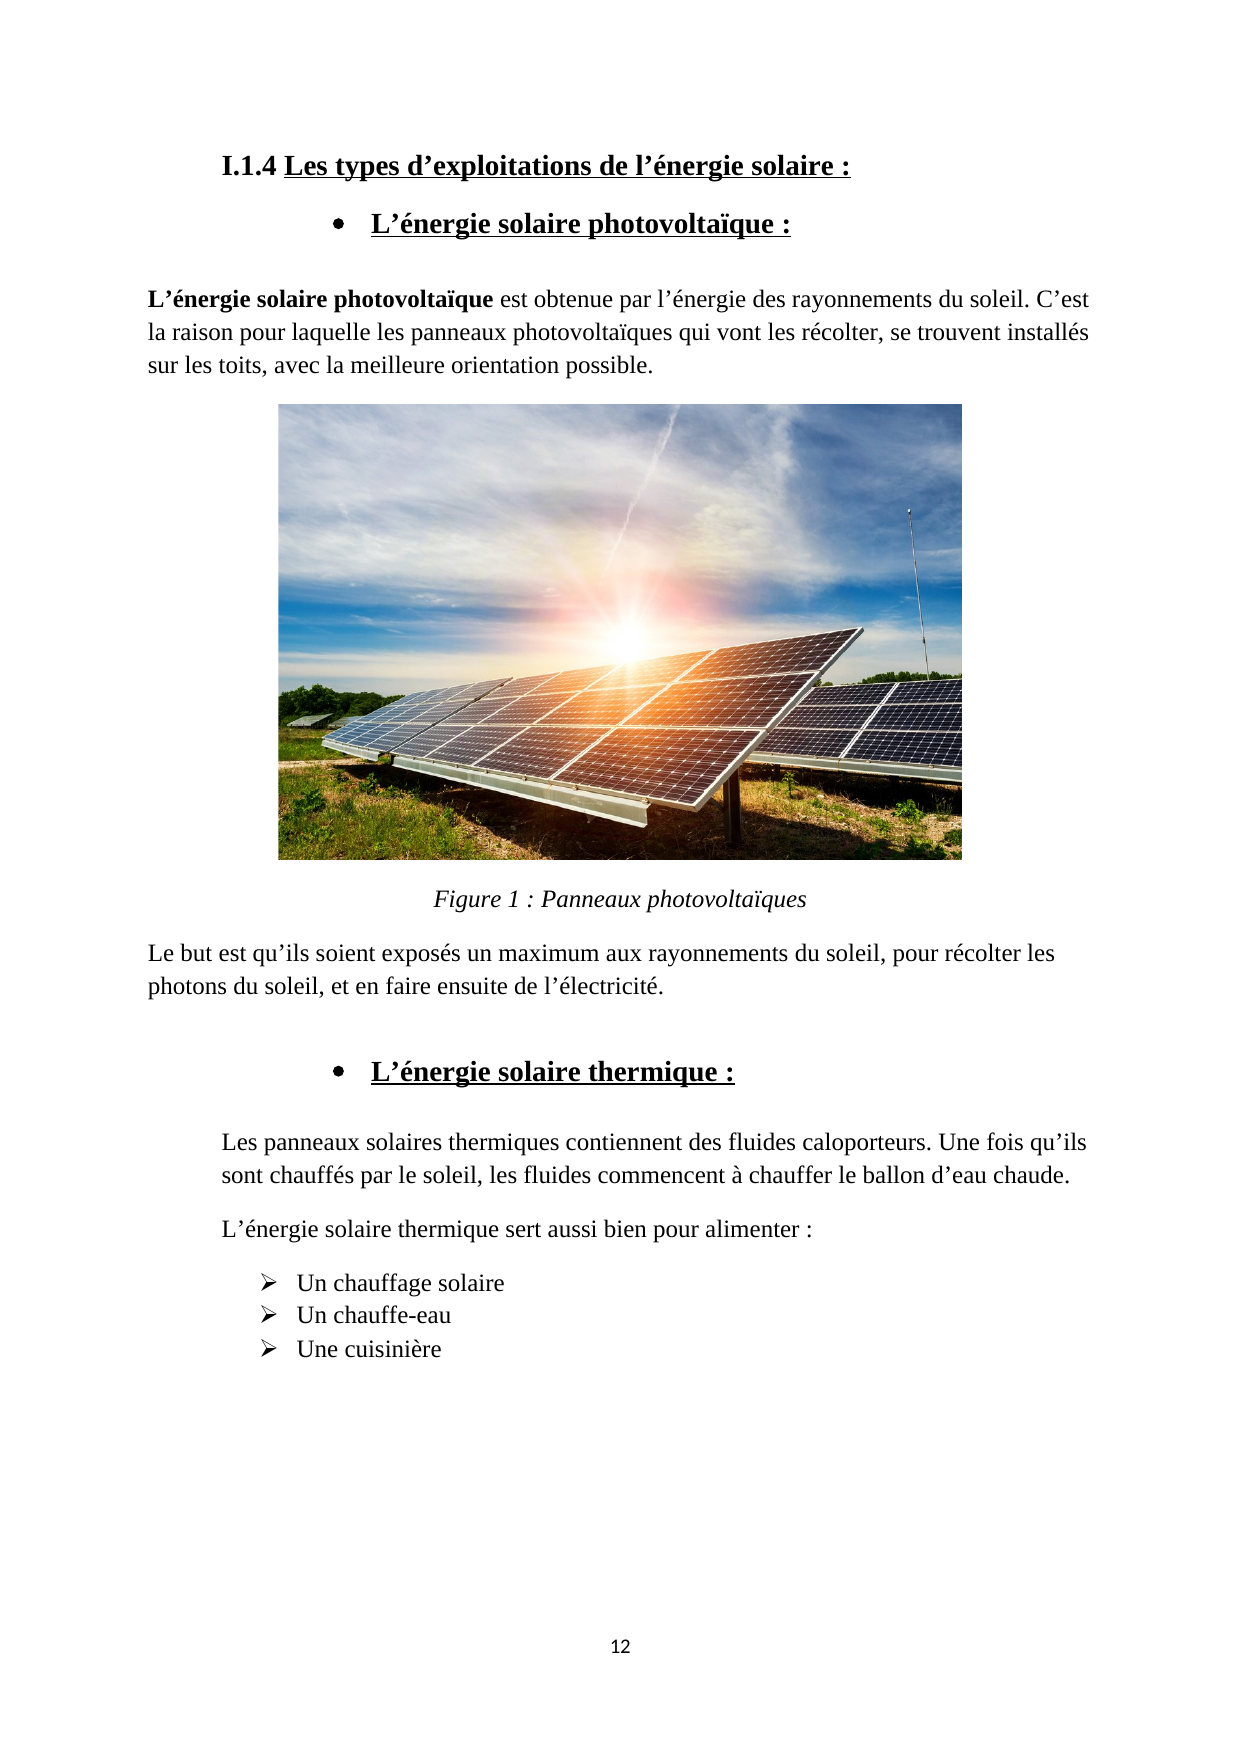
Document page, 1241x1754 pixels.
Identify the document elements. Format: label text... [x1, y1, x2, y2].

list Une cuisinière [259, 1334, 1092, 1362]
text L’énergie solaire thermique sert aussi bien pour alimenter : [221, 1214, 1092, 1242]
list Un chauffe-eau [259, 1301, 1092, 1329]
text L’énergie solaire photovoltaïque est obtenue par l’énergie des rayonnements du soleil. C’est la raison pour laquelle les panneaux photovoltaïques qui vont les récolter, se trouvent installés sur les toits, avec la meilleure orientation possible. [148, 284, 1092, 379]
text Le but est qu’ils soient exposés un maximum aux rayonnements du soleil, pour récolter les photons du soleil, et en faire ensuite de l’électricité. [148, 938, 1092, 1000]
text Les panneaux solaires thermiques contiennent des fluides caloporteurs. Une fois qu’ils sont chauffés par le soleil, les fluides commencent à chauffer le ballon d’eau chaude. [221, 1127, 1092, 1189]
list L’énergie solaire photovoltaïque : [333, 207, 1092, 240]
list Un chauffage solaire [259, 1268, 1092, 1296]
picture [278, 404, 962, 860]
list L’énergie solaire thermique : [333, 1054, 1092, 1088]
text Figure 1 : Panneaux photovoltaïques [148, 884, 1092, 913]
text I.1.4 Les types d’exploitations de l’énergie solaire : [148, 148, 1092, 181]
